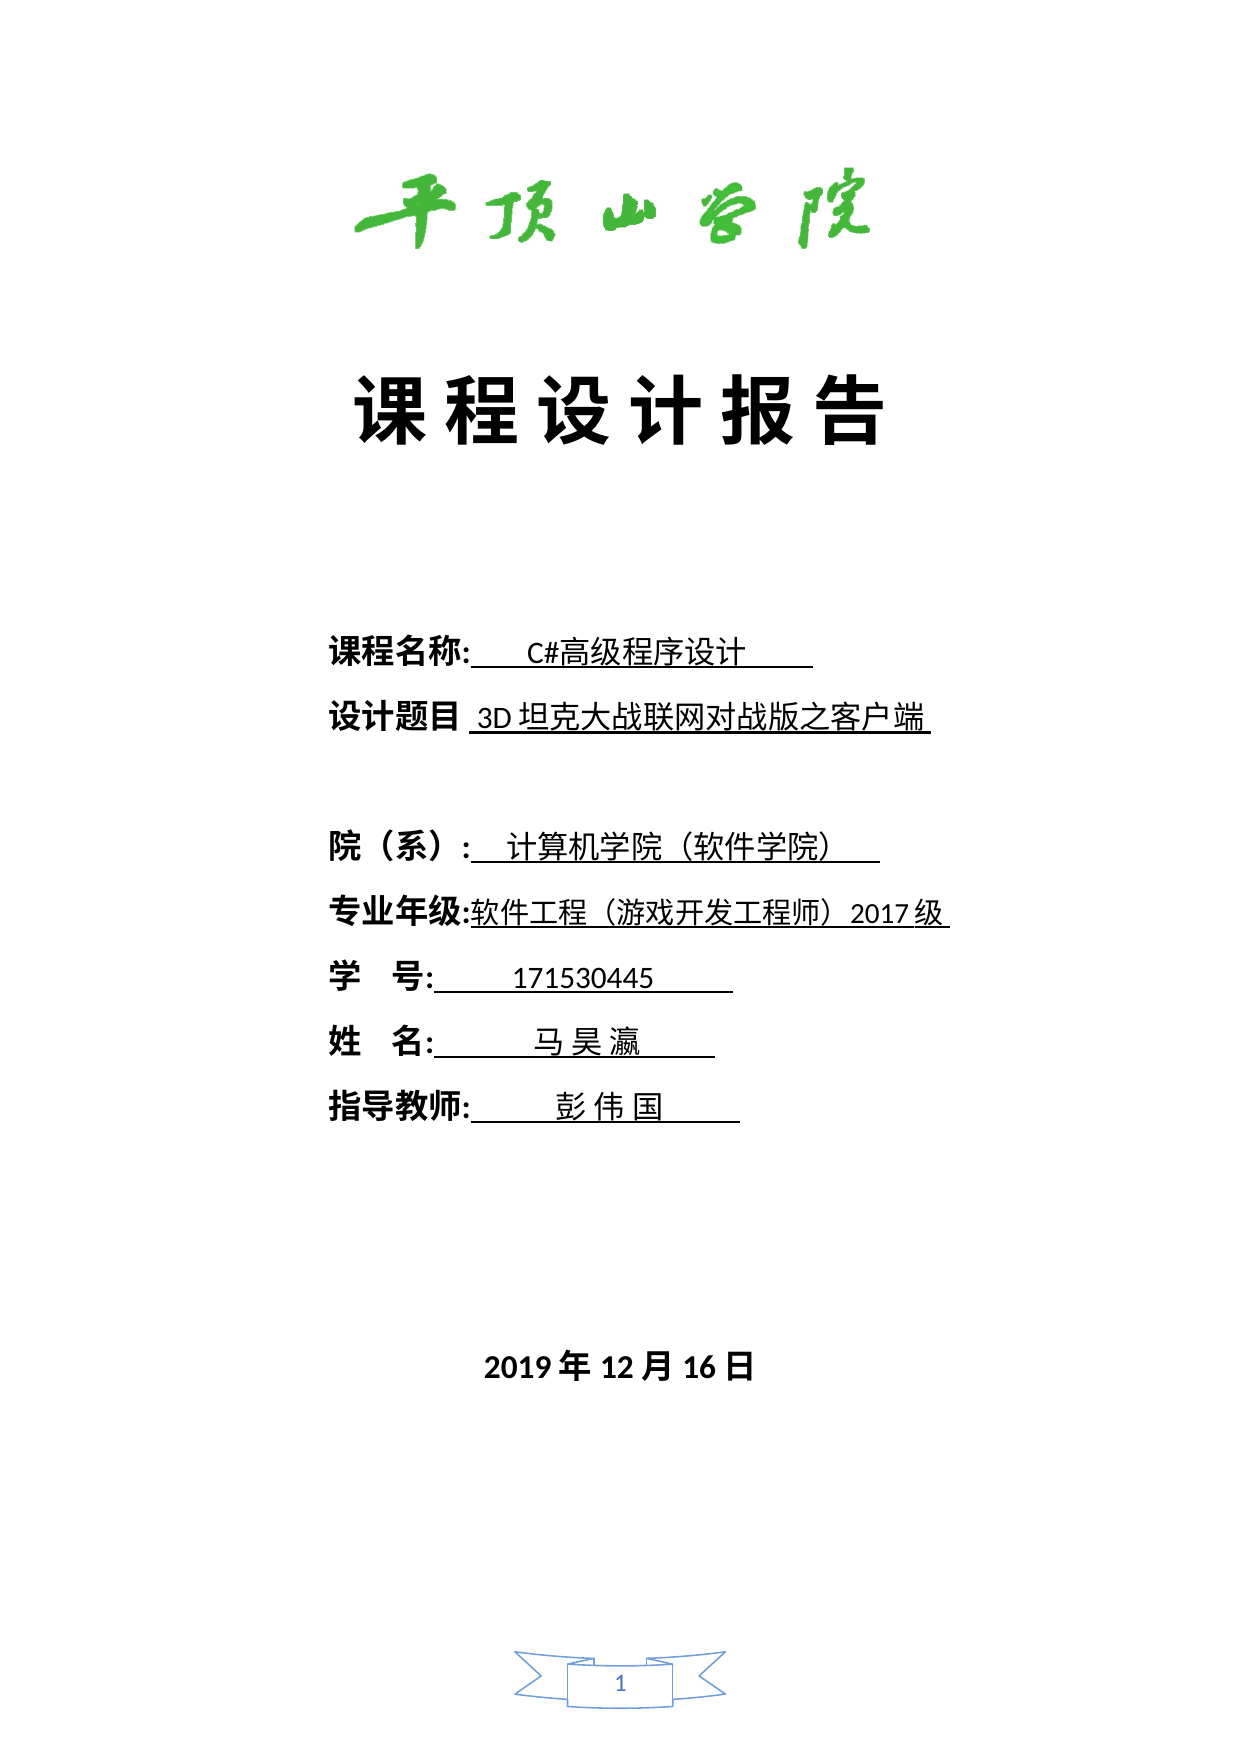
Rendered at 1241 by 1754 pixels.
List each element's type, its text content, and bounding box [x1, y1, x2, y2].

text 专业年级:软件工程（游戏开发工程师）2017级 [295, 877, 960, 942]
picture [350, 162, 890, 253]
text 院（系）: 计算机学院（软件学院） [295, 812, 960, 877]
text 姓 名: 马 昊 瀛 [295, 1007, 960, 1072]
text 课程名称: C#高级程序设计 [295, 617, 960, 682]
text 课 程 设 计 报 告 [177, 341, 1063, 471]
text 2019 年 12 月 16 日 [177, 1332, 1063, 1397]
text 指导教师: 彭 伟 国 [295, 1072, 960, 1137]
text 学 号: 171530445 [295, 942, 960, 1007]
text 设计题目 3D坦克大战联网对战版之客户端 [295, 682, 960, 747]
